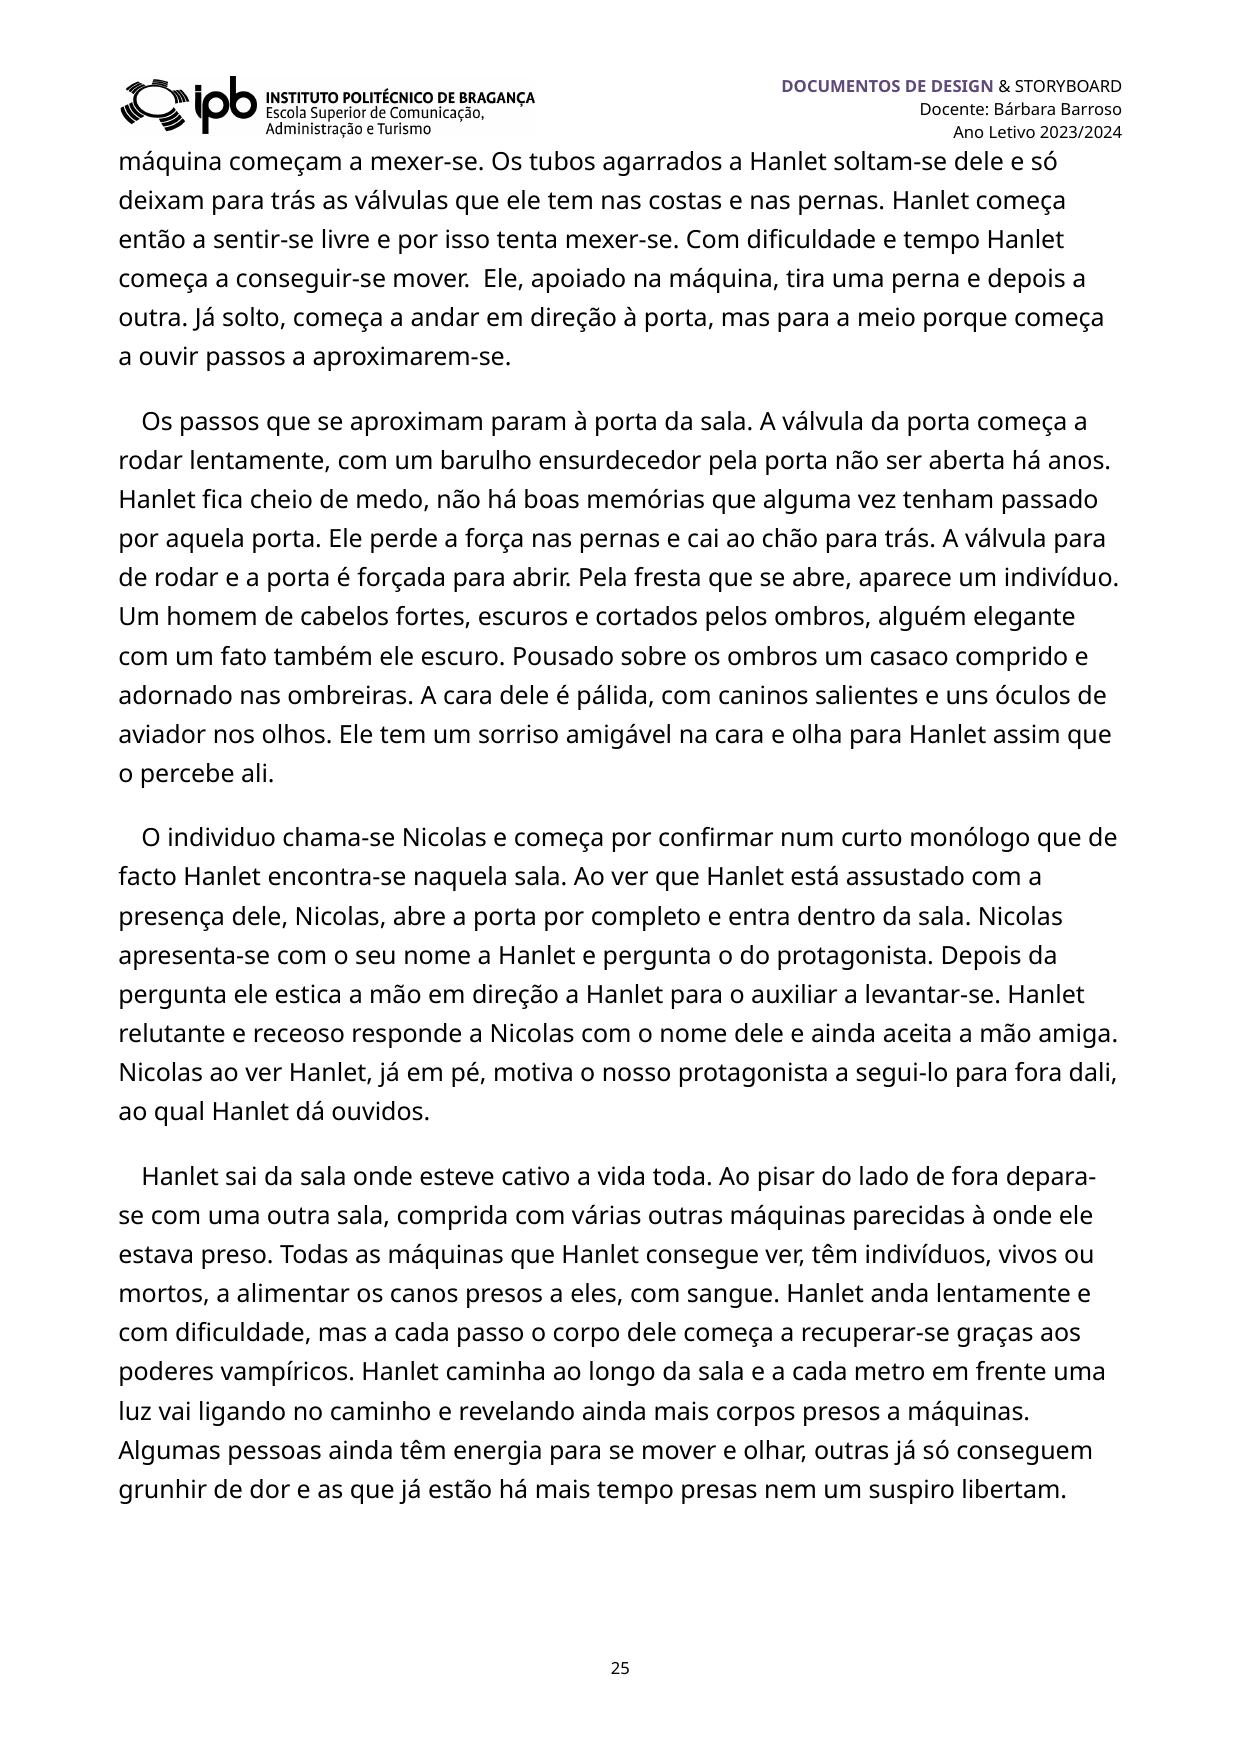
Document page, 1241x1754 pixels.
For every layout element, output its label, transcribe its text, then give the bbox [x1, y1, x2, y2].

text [118, 143, 1122, 373]
text Os passos que se aproximam param à porta da sala. A válvula da porta começa a rodar lentamente, com um barulho ensurdecedor pela porta não ser aberta há anos. Hanlet fica cheio de medo, não há boas memórias que alguma vez tenham passado por aquela porta. Ele perde a força nas pernas e cai ao chão para trás. A válvula para de rodar e a porta é forçada para abrir. Pela fresta que se abre, aparece um indivíduo. Um homem de cabelos fortes, escuros e cortados pelos ombros, alguém elegante com um fato também ele escuro. Pousado sobre os ombros um casaco comprido e adornado nas ombreiras. A cara dele é pálida, com caninos salientes e uns óculos de aviador nos olhos. Ele tem um sorriso amigável na cara e olha para Hanlet assim que o percebe ali. [118, 403, 1122, 790]
text Hanlet sai da sala onde esteve cativo a vida toda. Ao pisar do lado de fora depara-se com uma outra sala, comprida com várias outras máquinas parecidas à onde ele estava preso. Todas as máquinas que Hanlet consegue ver, têm indivíduos, vivos ou mortos, a alimentar os canos presos a eles, com sangue. Hanlet anda lentamente e com dificuldade, mas a cada passo o corpo dele começa a recuperar-se graças aos poderes vampíricos. Hanlet caminha ao longo da sala e a cada metro em frente uma luz vai ligando no caminho e revelando ainda mais corpos presos a máquinas. Algumas pessoas ainda têm energia para se mover e olhar, outras já só conseguem grunhir de dor e as que já estão há mais tempo presas nem um suspiro libertam. [118, 1158, 1122, 1506]
picture [120, 76, 535, 138]
text O individuo chama-se Nicolas e começa por confirmar num curto monólogo que de facto Hanlet encontra-se naquela sala. Ao ver que Hanlet está assustado com a presença dele, Nicolas, abre a porta por completo e entra dentro da sala. Nicolas apresenta-se com o seu nome a Hanlet e pergunta o do protagonista. Depois da pergunta ele estica a mão em direção a Hanlet para o auxiliar a levantar-se. Hanlet relutante e receoso responde a Nicolas com o nome dele e ainda aceita a mão amiga. Nicolas ao ver Hanlet, já em pé, motiva o nosso protagonista a segui-lo para fora dali, ao qual Hanlet dá ouvidos. [118, 820, 1122, 1128]
